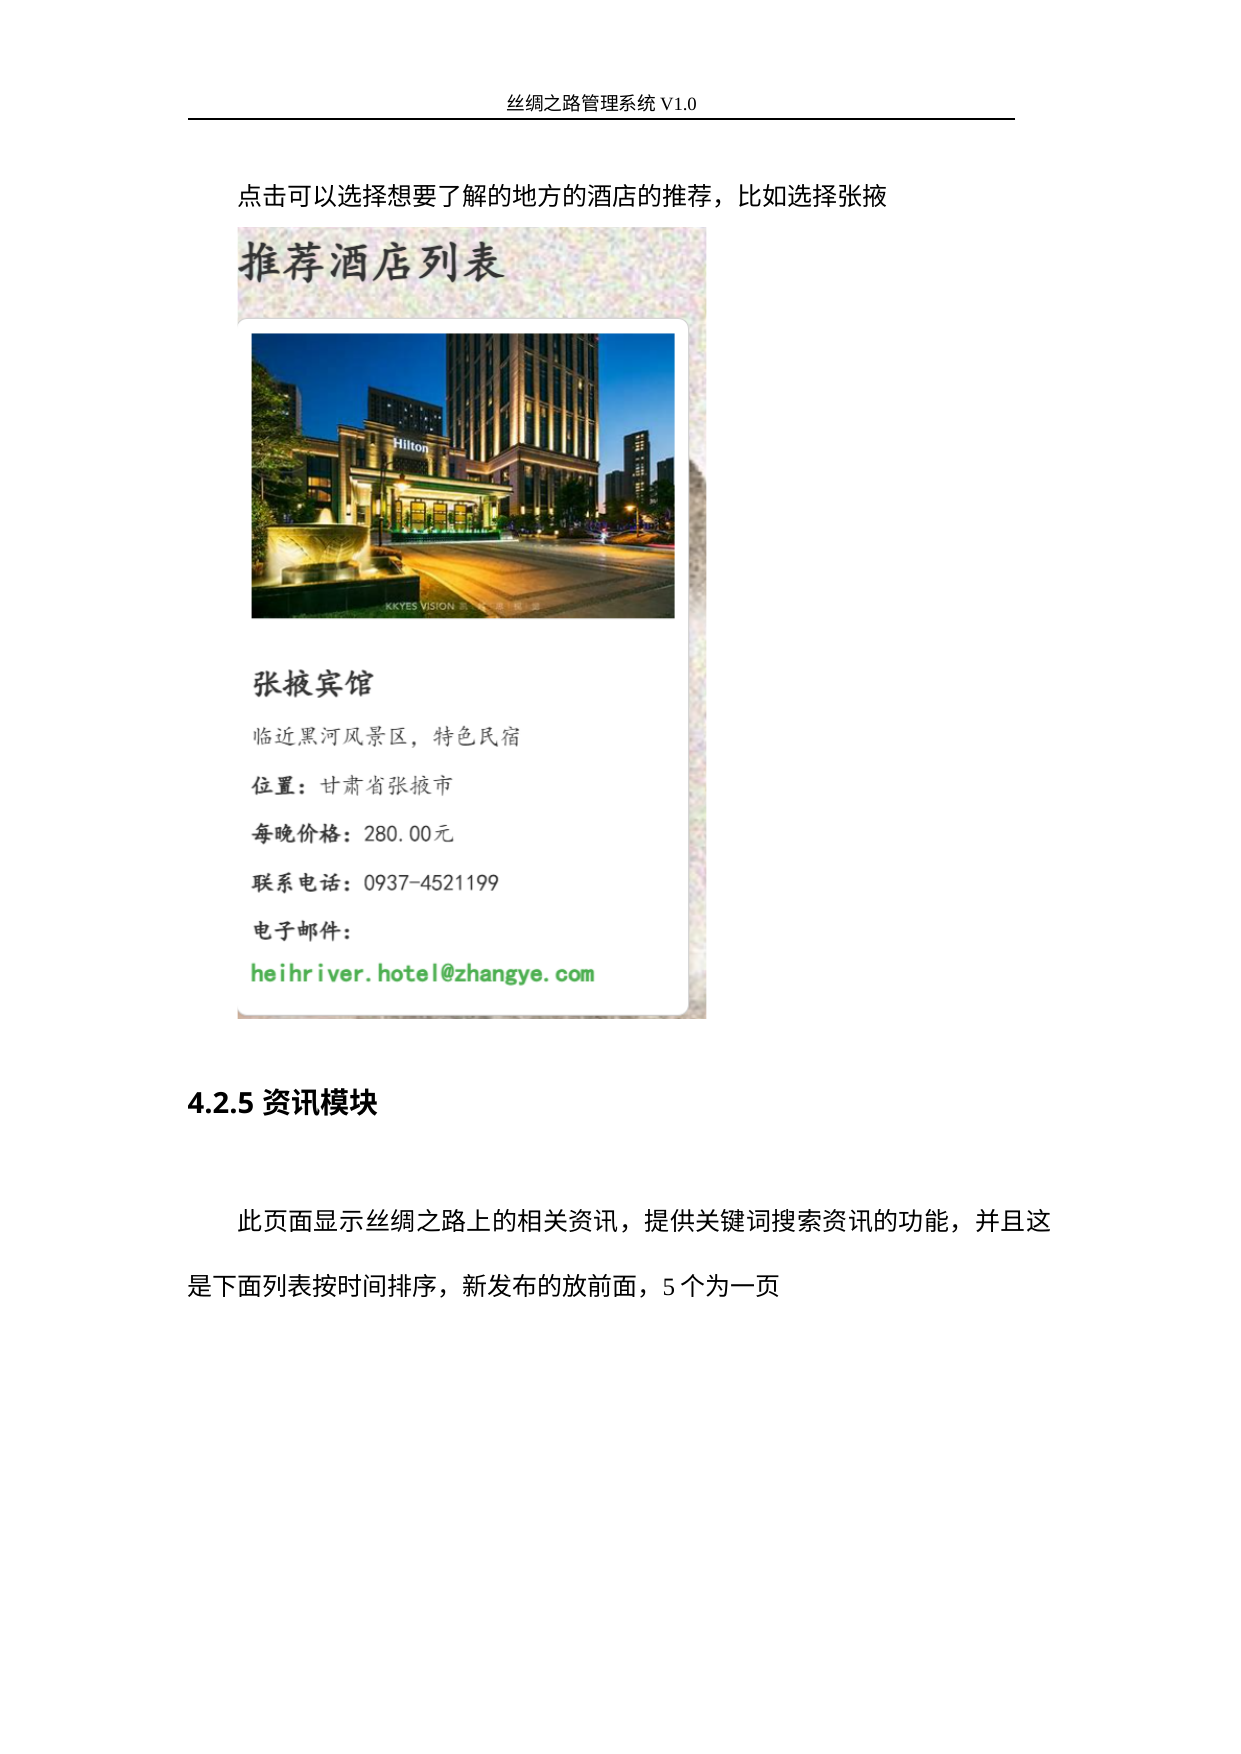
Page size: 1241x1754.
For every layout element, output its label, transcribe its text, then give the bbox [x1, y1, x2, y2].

text 此页面显示丝绸之路上的相关资讯，提供关键词搜索资讯的功能，并且这是下面列表按时间排序，新发布的放前面，5个为一页 [187, 1187, 1053, 1317]
text 点击可以选择想要了解的地方的酒店的推荐，比如选择张掖 [187, 162, 1053, 227]
picture [237, 227, 707, 1019]
subtitle 4.2.5 资讯模块 [187, 1069, 1053, 1134]
